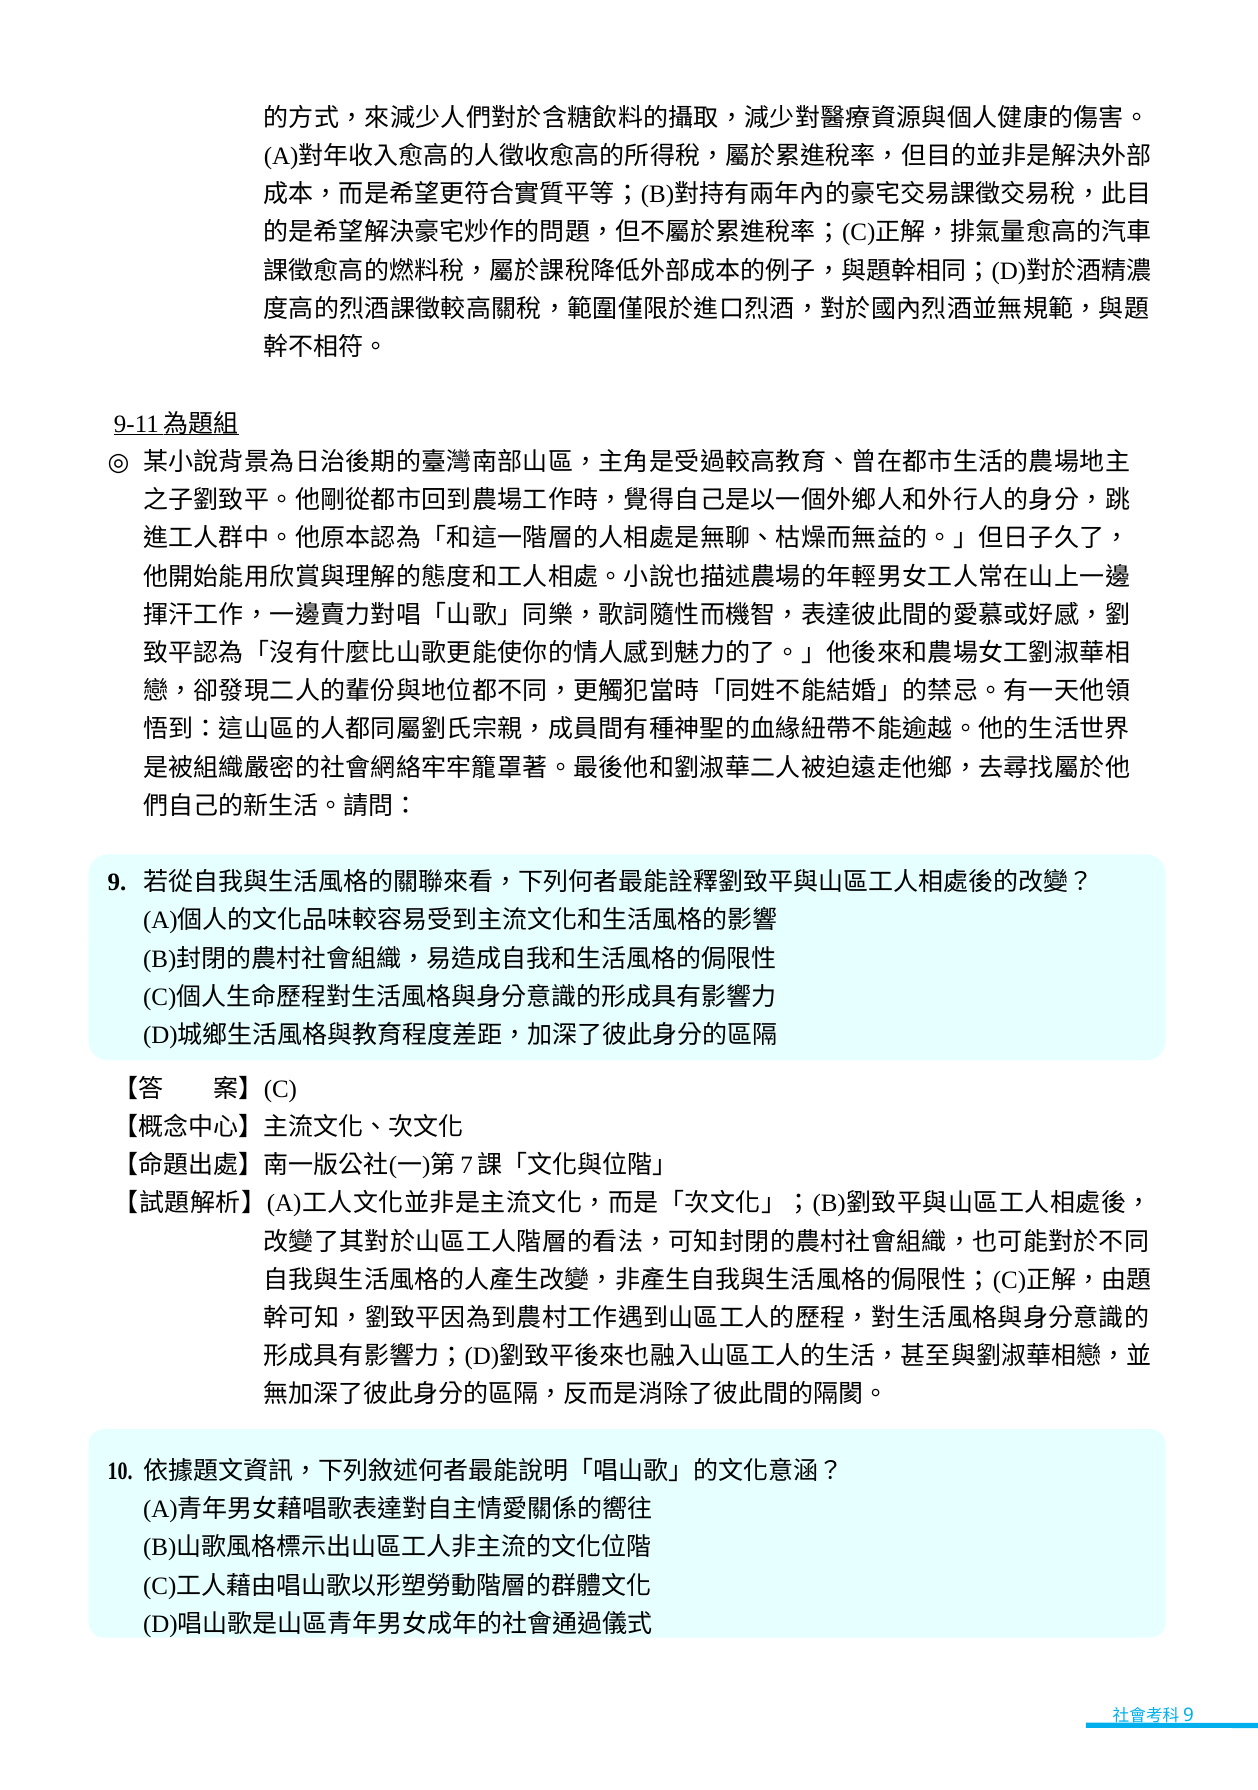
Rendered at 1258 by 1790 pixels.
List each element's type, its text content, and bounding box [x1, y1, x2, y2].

text 【概念中心】主流文化、次文化 [113, 1105, 1152, 1144]
text 【命題出處】南一版公社(一)第7課「文化與位階」 [113, 1144, 1152, 1182]
picture [1118, 1714, 1128, 1722]
text 9-11為題組 [114, 402, 1152, 440]
text 10. 依據題文資訊，下列敘述何者最能說明「唱山歌」的文化意涵？ (A)青年男女藉唱歌表達對自主情愛關係的嚮往 (B)山歌風格標示出山區工人非主流的文化位階 (C)工人藉由唱山歌以形塑勞動階層的群體文化 (D)唱山歌是山區青年男女成年的社會通過儀式 [107, 1449, 1133, 1641]
text 【試題解析】(A)工人文化並非是主流文化，而是「次文化」；(B)劉致平與山區工人相處後，改變了其對於山區工人階層的看法，可知封閉的農村社會組織，也可能對於不同自我與生活風格的人產生改變，非產生自我與生活風格的侷限性；(C)正解，由題幹可知，劉致平因為到農村工作遇到山區工人的歷程，對生活風格與身分意識的形成具有影響力；(D)劉致平後來也融入山區工人的生活，甚至與劉淑華相戀，並無加深了彼此身分的區隔，反而是消除了彼此間的隔閡。 [113, 1182, 1152, 1411]
text 9. 若從自我與生活風格的關聯來看，下列何者最能詮釋劉致平與山區工人相處後的改變？ (A)個人的文化品味較容易受到主流文化和生活風格的影響 (B)封閉的農村社會組織，易造成自我和生活風格的侷限性 (C)個人生命歷程對生活風格與身分意識的形成具有影響力 (D)城鄉生活風格與教育程度差距，加深了彼此身分的區隔 [107, 861, 1133, 1052]
text ◎ 某小說背景為日治後期的臺灣南部山區，主角是受過較高教育、曾在都市生活的農場地主之子劉致平。他剛從都市回到農場工作時，覺得自己是以一個外鄉人和外行人的身分，跳進工人群中。他原本認為「和這一階層的人相處是無聊、枯燥而無益的。」但日子久了，他開始能用欣賞與理解的態度和工人相處。小說也描述農場的年輕男女工人常在山上一邊揮汗工作，一邊賣力對唱「山歌」同樂，歌詞隨性而機智，表達彼此間的愛慕或好感，劉致平認為「沒有什麼比山歌更能使你的情人感到魅力的了。」他後來和農場女工劉淑華相戀，卻發現二人的輩份與地位都不同，更觸犯當時「同姓不能結婚」的禁忌。有一天他領悟到：這山區的人都同屬劉氏宗親，成員間有種神聖的血緣紐帶不能逾越。他的生活世界是被組織嚴密的社會網絡牢牢籠罩著。最後他和劉淑華二人被迫遠走他鄉，去尋找屬於他們自己的新生活。請問： [107, 440, 1133, 823]
text 【答 案】(C) [113, 1067, 1152, 1105]
